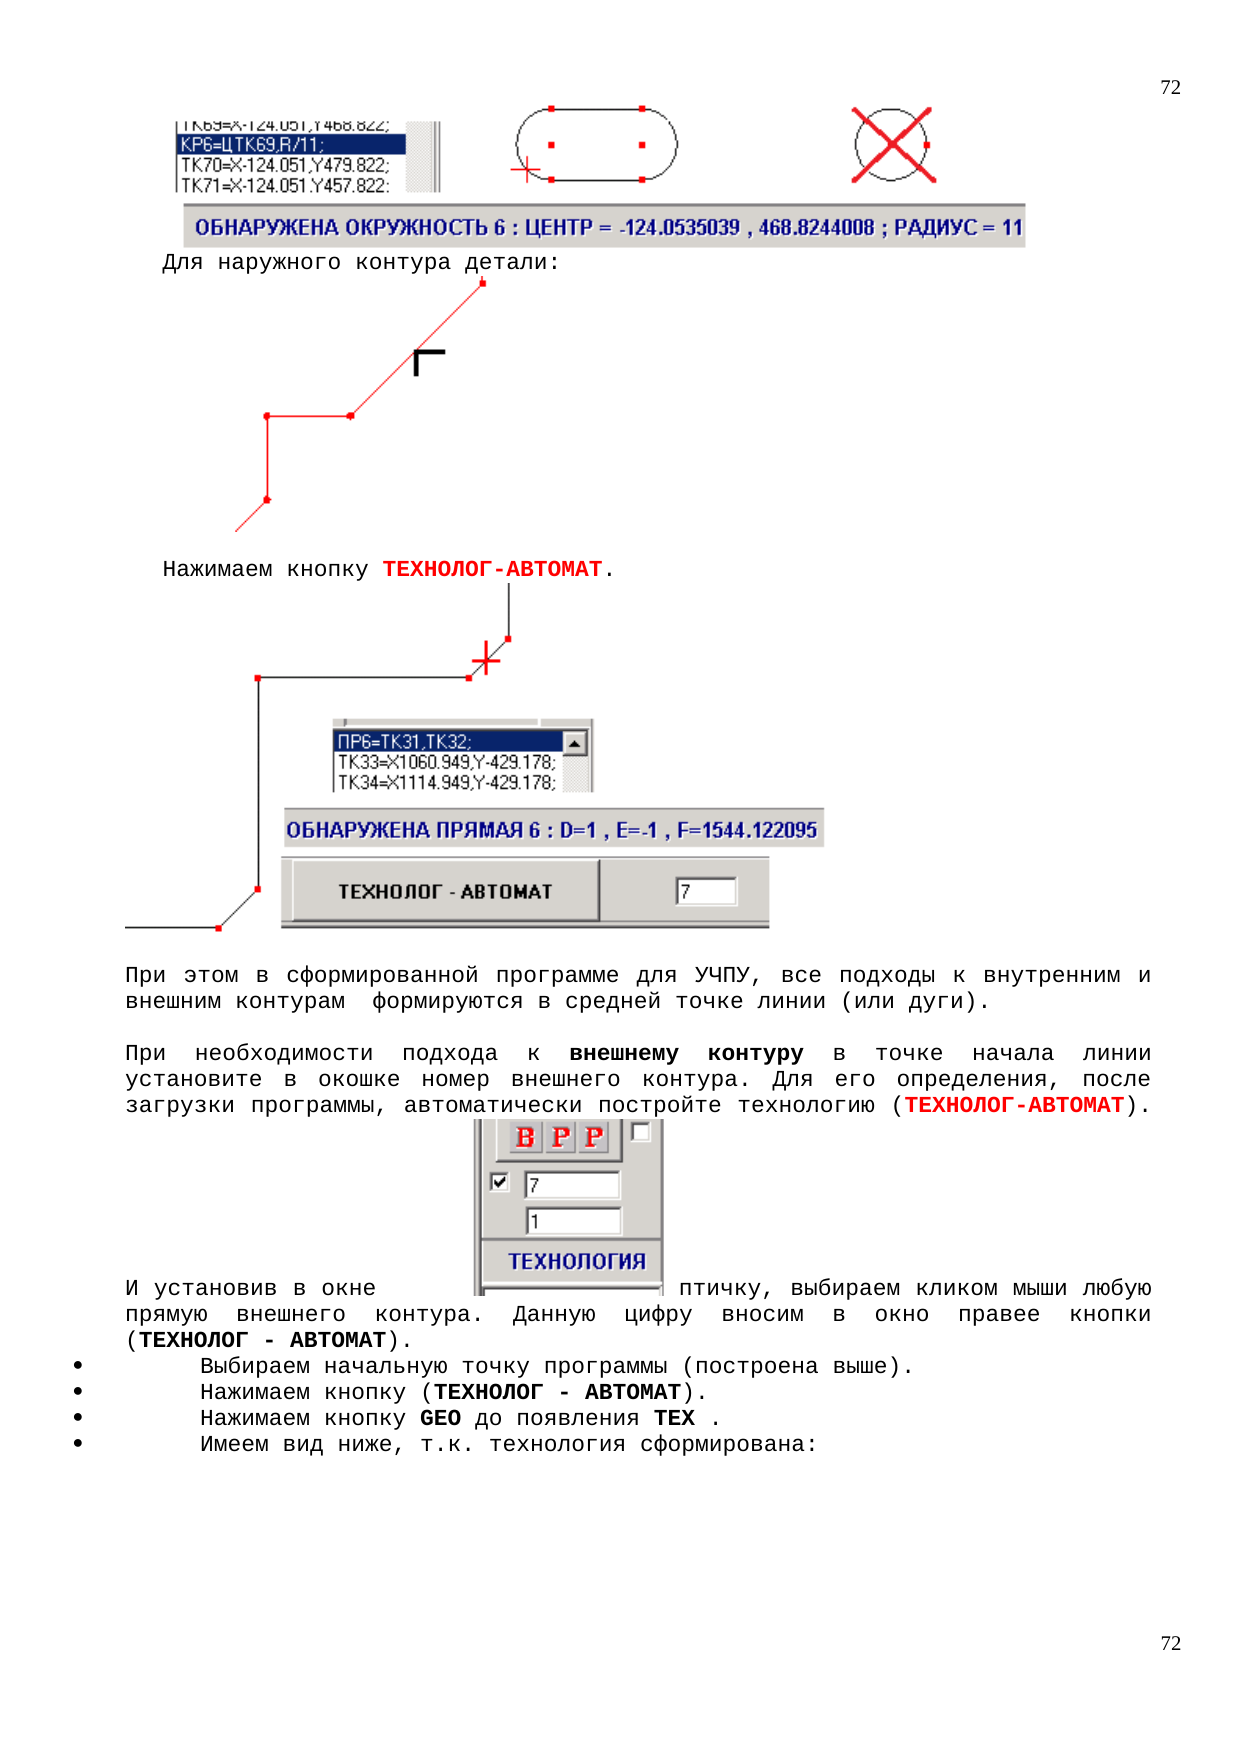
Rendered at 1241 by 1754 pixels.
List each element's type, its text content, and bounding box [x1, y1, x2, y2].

text При необходимости подхода к внешнему контуру в точке начала линии установите в окошке номер внешнего контура. Для его определения, после загрузки программы, автоматически постройте технологию (ТЕХНОЛОГ-АВТОМАТ). И установив в окне птичку, выбираем кликом мыши любую прямую внешнего контура. Данную цифру вносим в окно правее кнопки (ТЕХНОЛОГ - АВТОМАТ). [125, 1041, 1152, 1354]
picture [162, 99, 1032, 251]
picture [391, 1119, 664, 1296]
picture [125, 583, 840, 938]
picture [162, 276, 588, 532]
list Нажимаем кнопку (ТЕХНОЛОГ - АВТОМАТ). [74, 1381, 1152, 1406]
list Имеем вид ниже, т.к. технология сформирована: [74, 1432, 1152, 1458]
text Для наружного контура детали: [162, 251, 1152, 277]
text Нажимаем кнопку ТЕХНОЛОГ-АВТОМАТ. [162, 558, 1152, 583]
list Нажимаем кнопку GEO до появления TEX . [74, 1406, 1152, 1432]
list Выбираем начальную точку программы (построена выше). [74, 1354, 1152, 1381]
text При этом в сформированной программе для УЧПУ, все подходы к внутренним и внешним контурам формируются в средней точке линии (или дуги). [125, 964, 1152, 1016]
